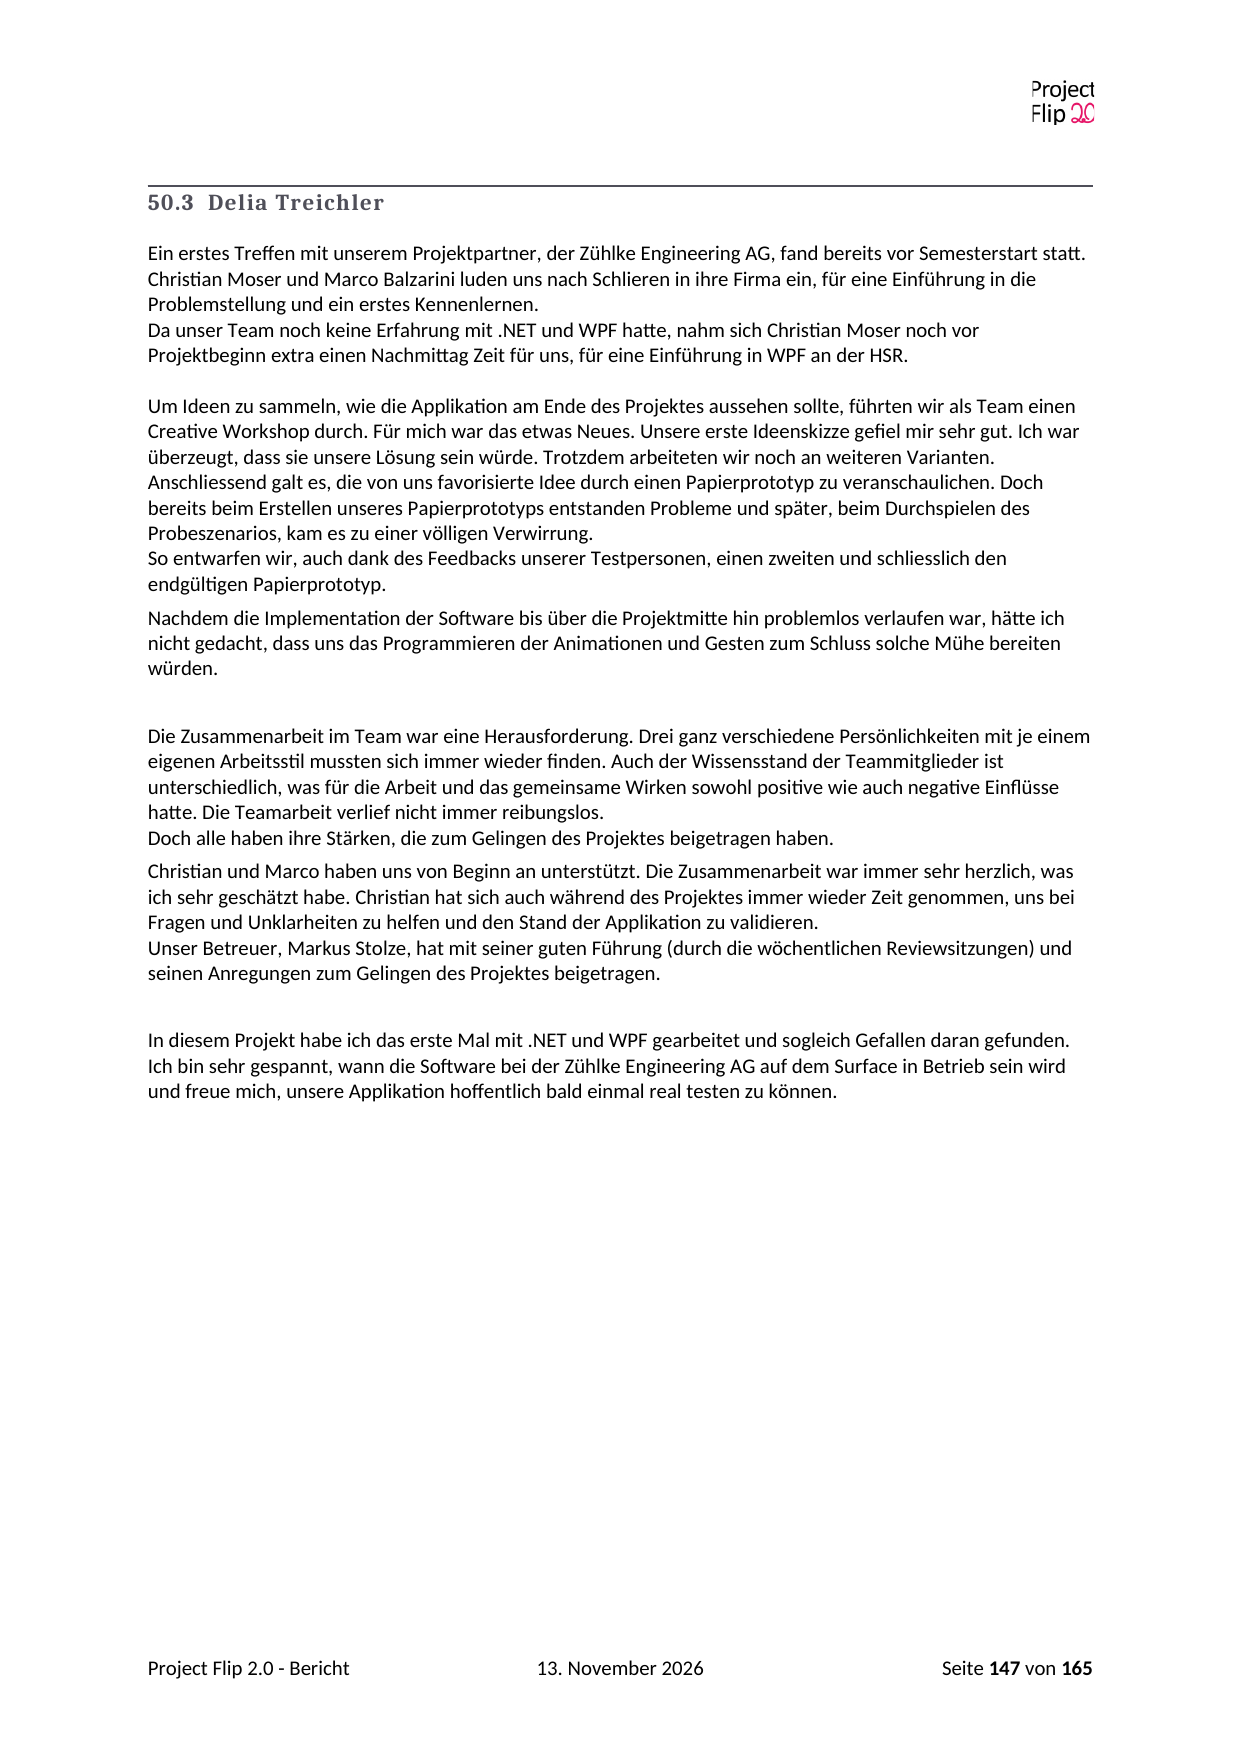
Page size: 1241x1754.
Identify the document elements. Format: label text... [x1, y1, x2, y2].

text Nachdem die Implementation der Software bis über die Projektmitte hin problemlos verlaufen war, hätte ich nicht gedacht, dass uns das Programmieren der Animationen und Gesten zum Schluss solche Mühe bereiten würden. [148, 605, 1093, 681]
subtitle Delia Treichler [148, 187, 1093, 216]
text Die Zusammenarbeit im Team war eine Herausforderung. Drei ganz verschiedene Persönlichkeiten mit je einem eigenen Arbeitsstil mussten sich immer wieder finden. Auch der Wissensstand der Teammitglieder ist unterschiedlich, was für die Arbeit und das gemeinsame Wirken sowohl positive wie auch negative Einflüsse hatte. Die Teamarbeit verlief nicht immer reibungslos. Doch alle haben ihre Stärken, die zum Gelingen des Projektes beigetragen haben. [148, 723, 1093, 850]
picture [1081, 79, 1097, 124]
text In diesem Projekt habe ich das erste Mal mit .NET und WPF gearbeitet und sogleich Gefallen daran gefunden. Ich bin sehr gespannt, wann die Software bei der Zühlke Engineering AG auf dem Surface in Betrieb sein wird und freue mich, unsere Applikation hoffentlich bald einmal real testen zu können. [148, 1028, 1093, 1104]
text Christian und Marco haben uns von Beginn an unterstützt. Die Zusammenarbeit war immer sehr herzlich, was ich sehr geschätzt habe. Christian hat sich auch während des Projektes immer wieder Zeit genommen, uns bei Fragen und Unklarheiten zu helfen und den Stand der Applikation zu validieren. Unser Betreuer, Markus Stolze, hat mit seiner guten Führung (durch die wöchentlichen Reviewsitzungen) und seinen Anregungen zum Gelingen des Projektes beigetragen. [148, 858, 1093, 986]
text Ein erstes Treffen mit unserem Projektpartner, der Zühlke Engineering AG, fand bereits vor Semesterstart statt. Christian Moser und Marco Balzarini luden uns nach Schlieren in ihre Firma ein, für eine Einführung in die Problemstellung und ein erstes Kennenlernen. Da unser Team noch keine Erfahrung mit .NET und WPF hatte, nahm sich Christian Moser noch vor Projektbeginn extra einen Nachmittag Zeit für uns, für eine Einführung in WPF an der HSR. Um Ideen zu sammeln, wie die Applikation am Ende des Projektes aussehen sollte, führten wir als Team einen Creative Workshop durch. Für mich war das etwas Neues. Unsere erste Ideenskizze gefiel mir sehr gut. Ich war überzeugt, dass sie unsere Lösung sein würde. Trotzdem arbeiteten wir noch an weiteren Varianten. Anschliessend galt es, die von uns favorisierte Idee durch einen Papierprototyp zu veranschaulichen. Doch bereits beim Erstellen unseres Papierprototyps entstanden Probleme und später, beim Durchspielen des Probeszenarios, kam es zu einer völligen Verwirrung. So entwarfen wir, auch dank des Feedbacks unserer Testpersonen, einen zweiten und schliesslich den endgültigen Papierprototyp. [148, 241, 1093, 596]
